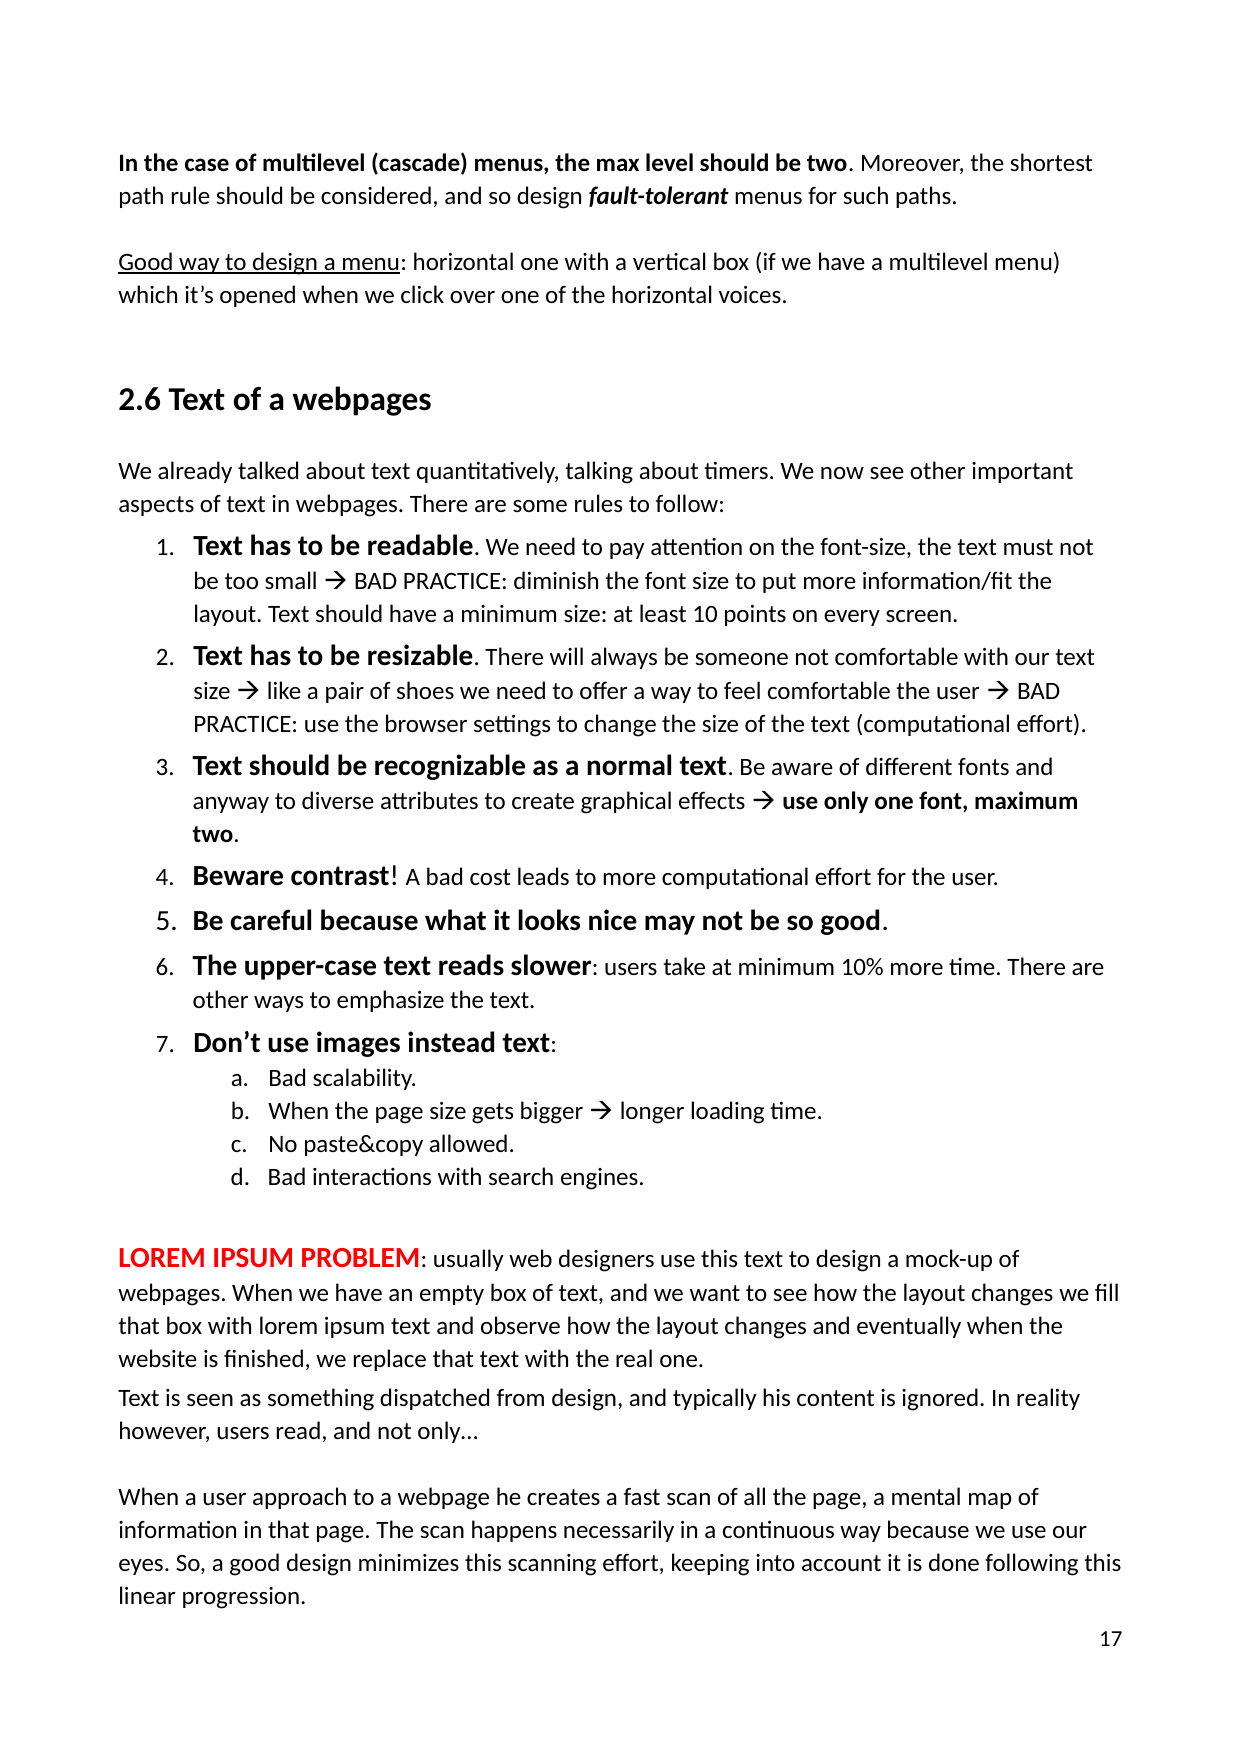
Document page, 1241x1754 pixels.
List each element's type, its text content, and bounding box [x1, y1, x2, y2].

text LOREM IPSUM PROBLEM: usually web designers use this text to design a mock-up of webpages. When we have an empty box of text, and we want to see how the layout changes we fill that box with lorem ipsum text and observe how the layout changes and eventually when the website is finished, we replace that text with the real one. [118, 1239, 1122, 1374]
text Good way to design a menu: horizontal one with a vertical box (if we have a multilevel menu) which it’s opened when we click over one of the horizontal voices. [118, 246, 1122, 310]
list Bad scalability. [231, 1062, 1122, 1093]
text In the case of multilevel (cascade) menus, the max level should be two. Moreover, the shortest path rule should be considered, and so design fault-tolerant menus for such paths. [118, 148, 1122, 211]
text We already talked about text quantitatively, talking about timers. We now see other important aspects of text in webpages. There are some rules to follow: [118, 455, 1122, 518]
subtitle 2.6 Text of a webpages [118, 378, 1122, 419]
list Text should be recognizable as a normal text. Be aware of different fonts and anyway to diverse attributes to create graphical effects use only one font, maximum two. [155, 747, 1122, 849]
list Bad interactions with search engines. [230, 1161, 1122, 1192]
list No paste&copy allowed. [231, 1128, 1122, 1159]
list Text has to be readable. We need to pay attention on the font-size, the text must not be too small BAD PRACTICE: diminish the font size to put more information/fit the layout. Text should have a minimum size: at least 10 points on every screen. [156, 527, 1122, 628]
list Don’t use images instead text: [156, 1024, 1122, 1059]
list The upper-case text reads slower: users take at minimum 10% more time. There are other ways to emphasize the text. [155, 947, 1122, 1015]
text When a user approach to a webpage he creates a fast scan of all the page, a mental map of information in that page. The scan happens necessarily in a continuous way because we use our eyes. So, a good design minimizes this scanning effort, keeping into account it is done following this linear progression. [118, 1481, 1122, 1610]
list When the page size gets bigger longer loading time. [231, 1095, 1122, 1126]
list Be careful because what it looks nice may not be so good. [155, 902, 1122, 938]
list Beware contrast! A bad cost leads to more computational effort for the user. [155, 857, 1122, 893]
list Text has to be resizable. There will always be someone not comfortable with our text size like a pair of shoes we need to offer a way to feel comfortable the user BAD PRACTICE: use the browser settings to change the size of the text (computational effort). [156, 637, 1122, 738]
text Text is seen as something dispatched from design, and typically his content is ignored. In reality however, users read, and not only… [118, 1382, 1122, 1446]
